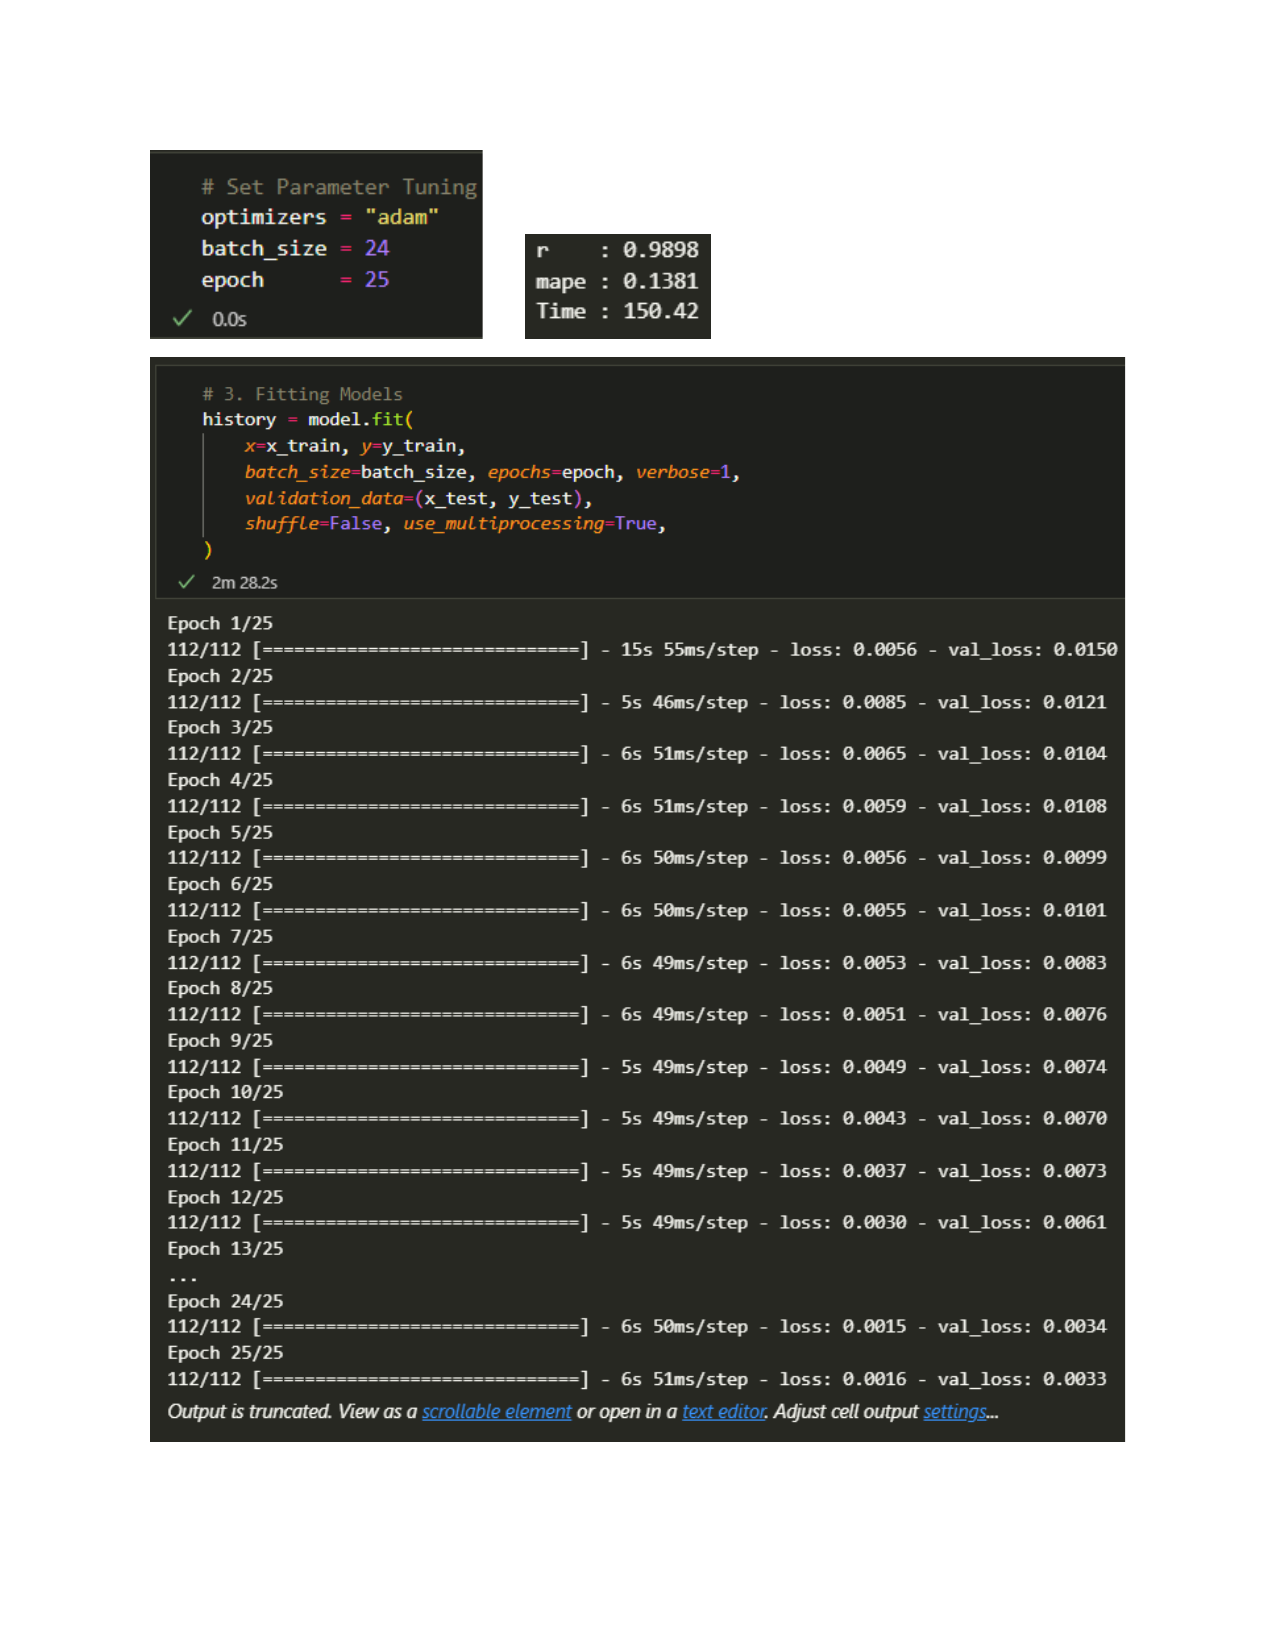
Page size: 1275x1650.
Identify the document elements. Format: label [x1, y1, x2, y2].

picture [150, 150, 483, 339]
picture [525, 234, 711, 339]
picture [150, 357, 1125, 1442]
